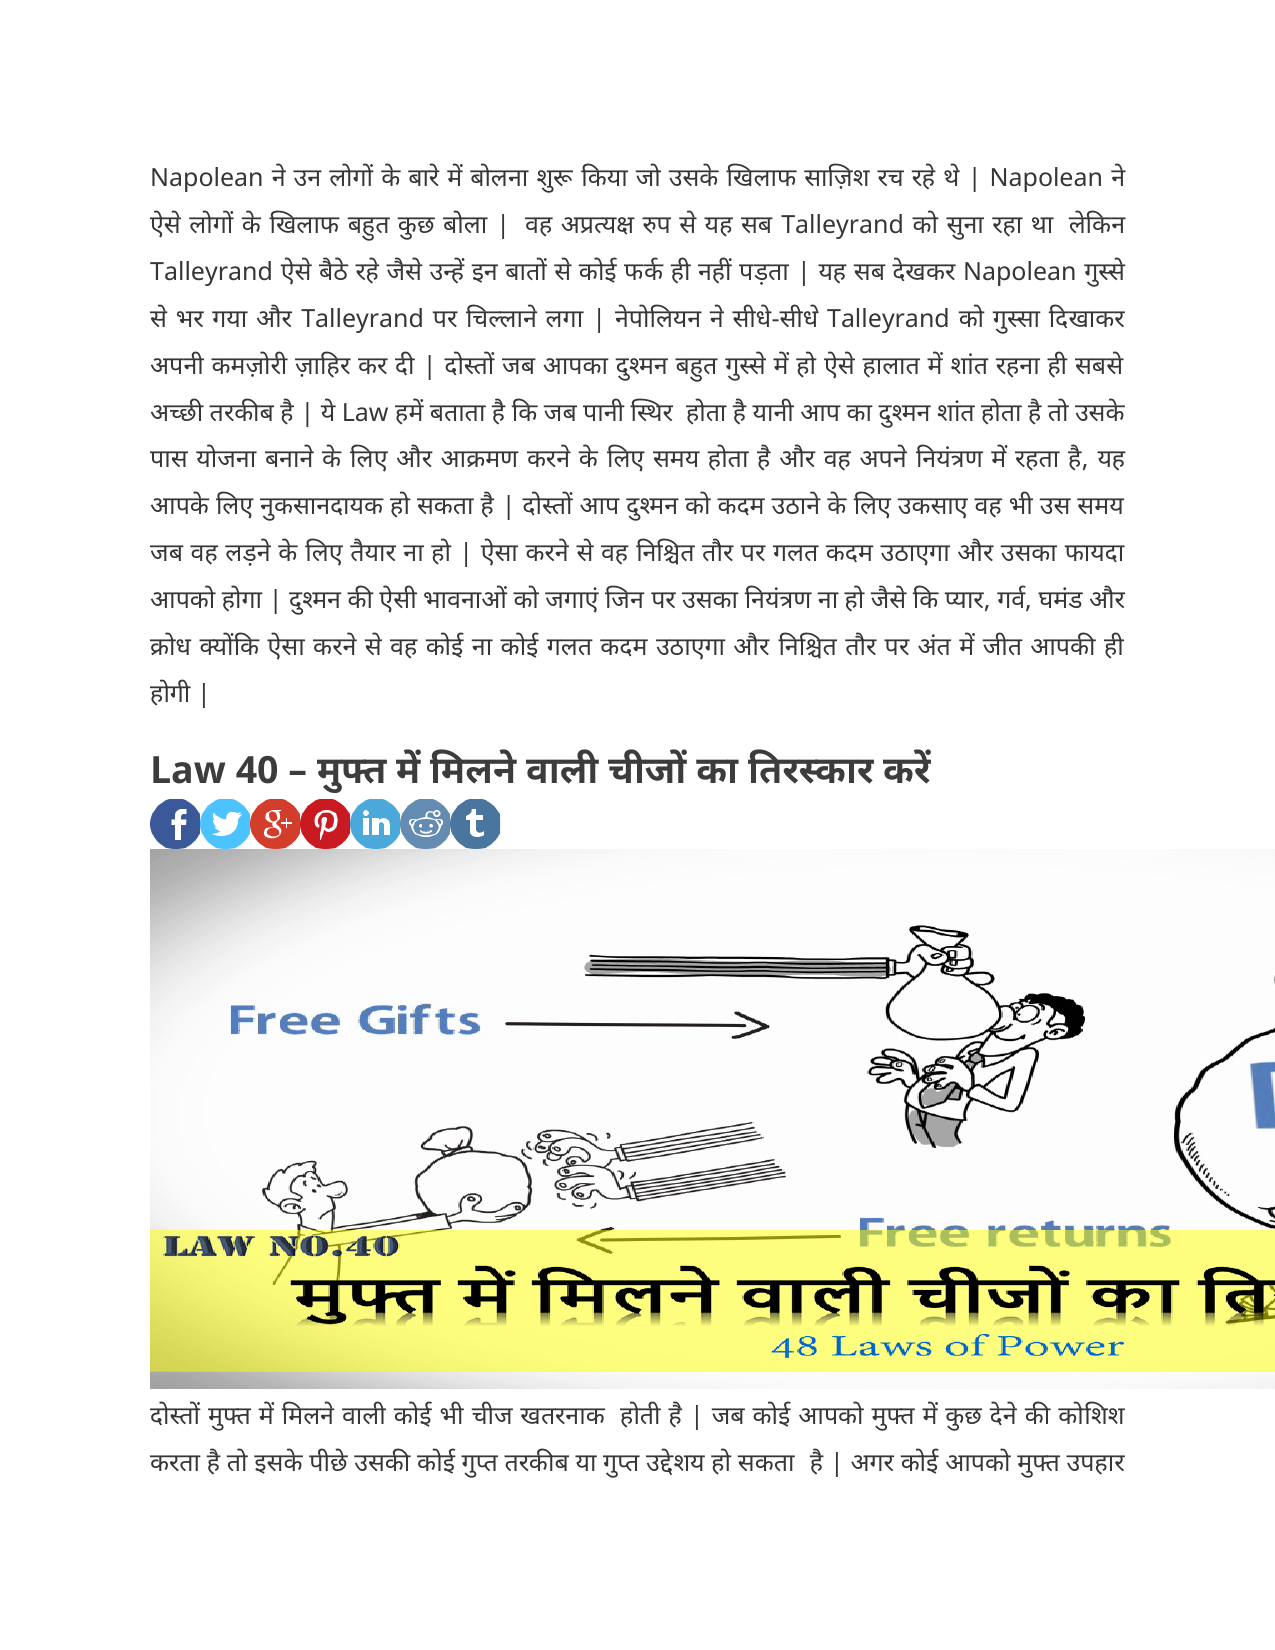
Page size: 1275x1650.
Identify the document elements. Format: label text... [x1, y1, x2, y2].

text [150, 1389, 1125, 1482]
picture [150, 799, 1275, 1389]
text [150, 150, 1125, 712]
subtitle Law 40 – मुफ्त में मिलने वाली चीजों का तिरस्कार करें [150, 744, 1125, 799]
